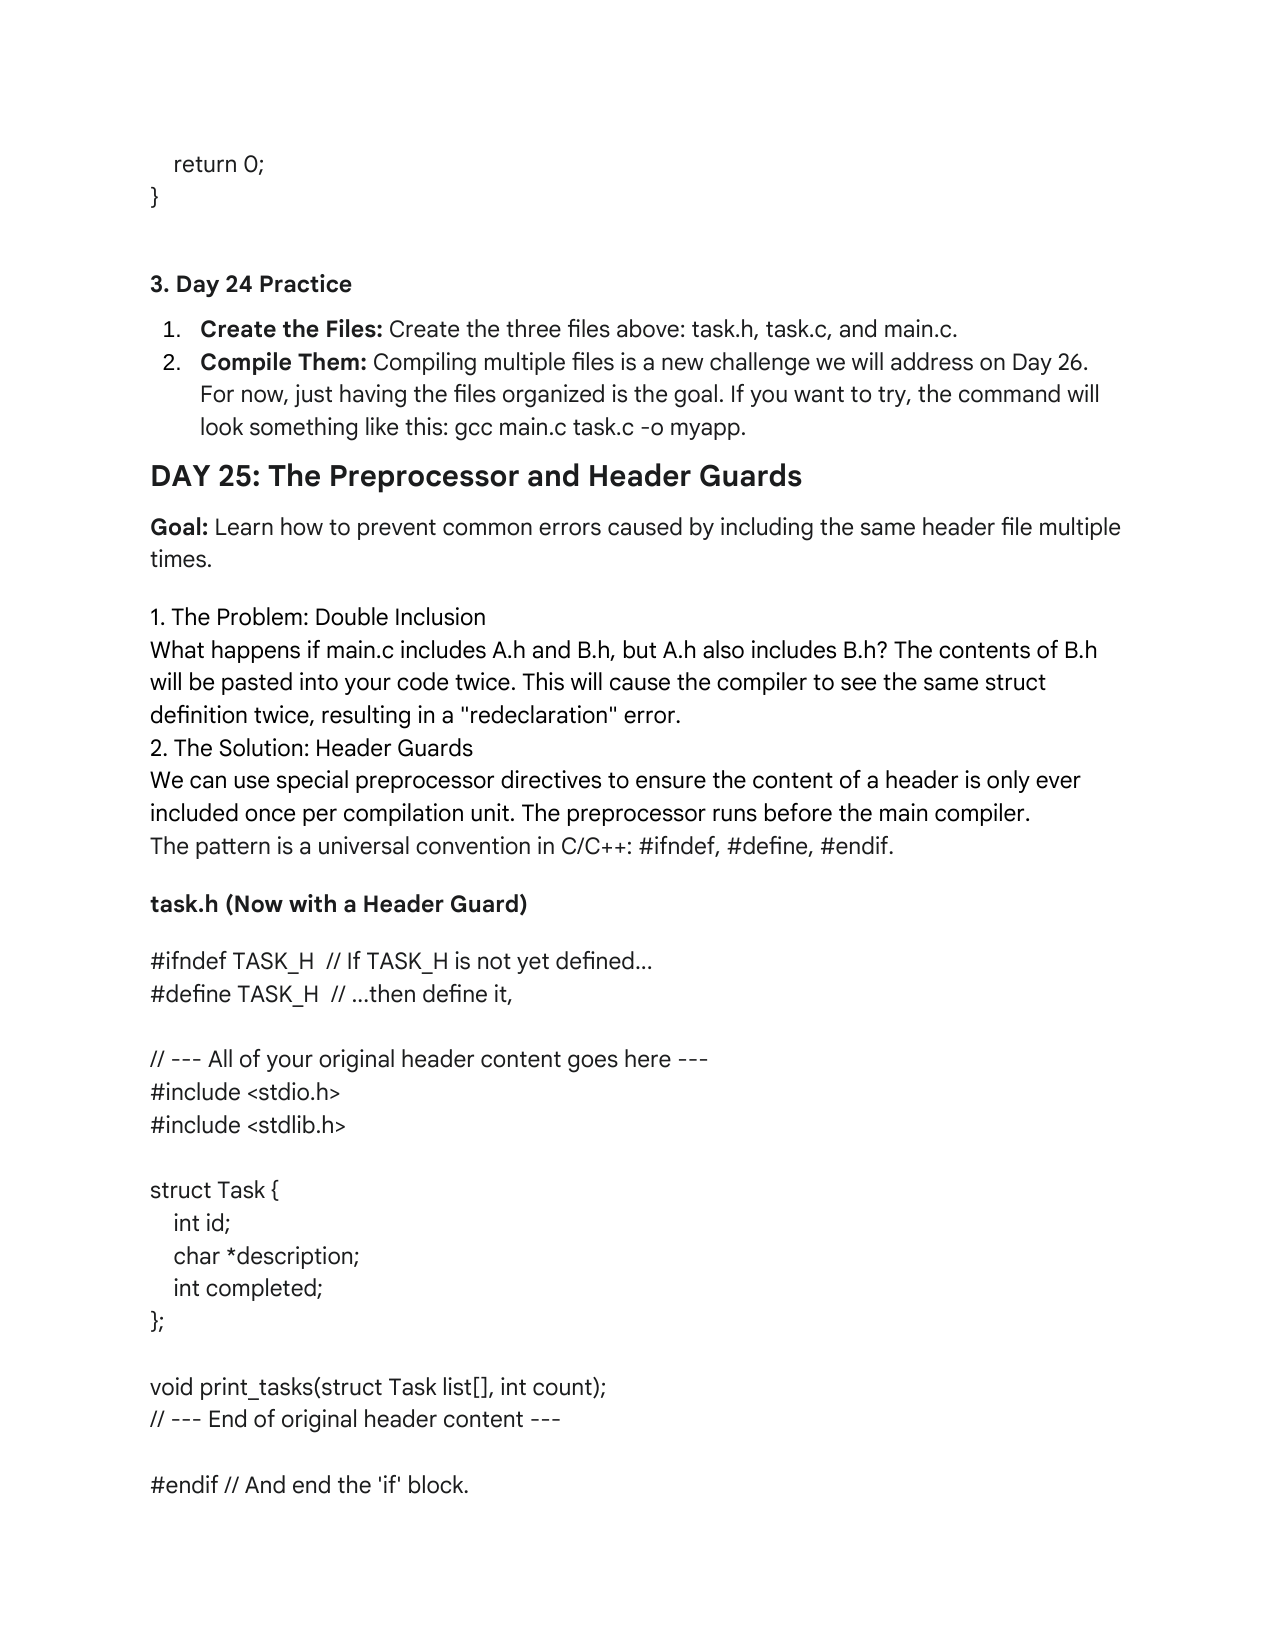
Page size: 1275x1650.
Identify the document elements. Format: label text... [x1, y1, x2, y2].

text The pattern is a universal convention in C/C++: #ifndef, #define, #endif. [150, 832, 1125, 861]
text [150, 150, 1125, 241]
text 3. Day 24 Practice [150, 270, 1125, 299]
text 2. The Solution: Header Guards [150, 734, 1125, 763]
text task.h (Now with a Header Guard) [150, 890, 1125, 919]
text Goal: Learn how to prevent common errors caused by including the same header file multiple times. [150, 513, 1125, 574]
text 1. The Problem: Double Inclusion [150, 603, 1125, 632]
list Create the Files: Create the three files above: task.h, task.c, and main.c. [162, 315, 1125, 344]
list Compile Them: Compiling multiple files is a new challenge we will address on Day 26. For now, just having the files organized is the goal. If you want to try, the command will look something like this: gcc main.c task.c -o myapp. [162, 348, 1125, 442]
subtitle DAY 25: The Preprocessor and Header Guards [150, 459, 1125, 495]
text We can use special preprocessor directives to ensure the content of a header is only ever included once per compilation unit. The preprocessor runs before the main compiler. [150, 767, 1125, 828]
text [150, 948, 1125, 1500]
text What happens if main.c includes A.h and B.h, but A.h also includes B.h? The contents of B.h will be pasted into your code twice. This will cause the compiler to see the same struct definition twice, resulting in a "redeclaration" error. [150, 636, 1125, 730]
